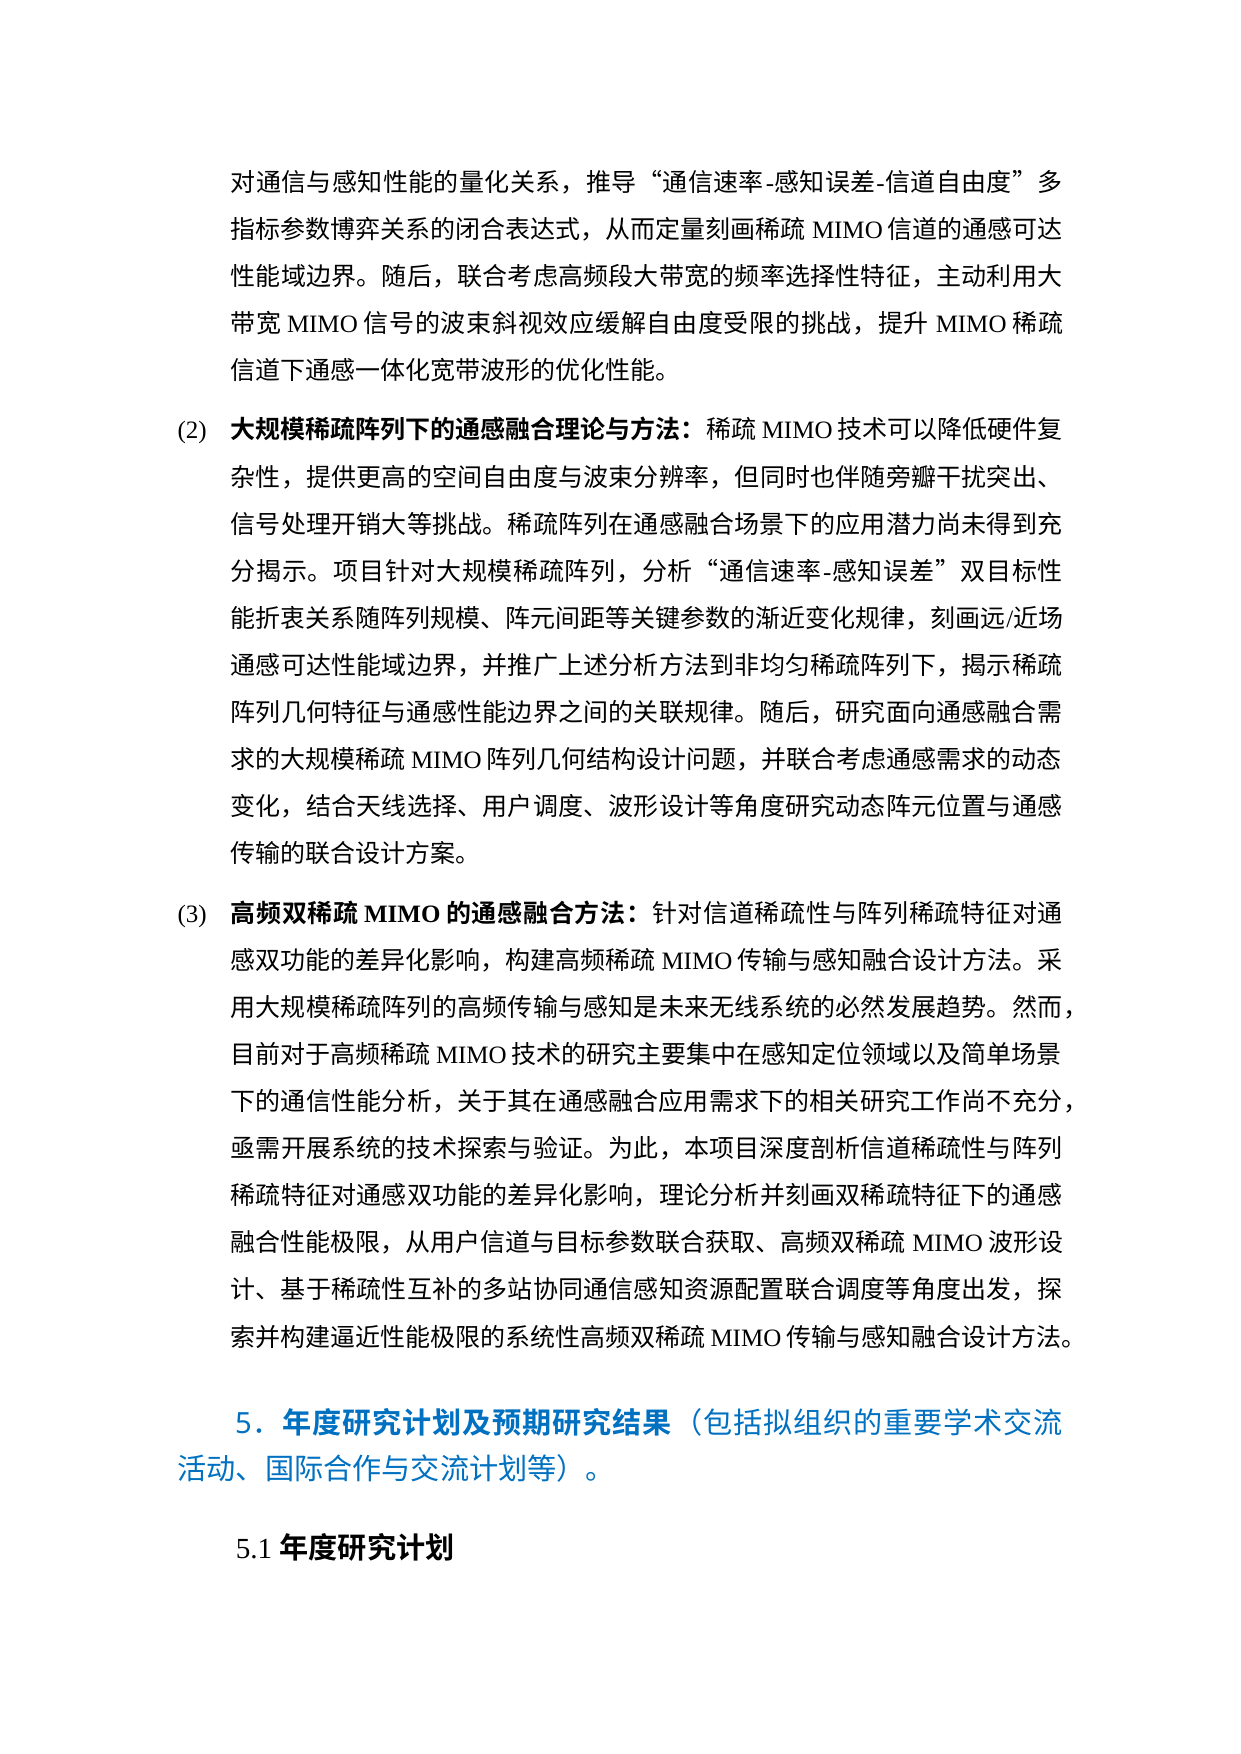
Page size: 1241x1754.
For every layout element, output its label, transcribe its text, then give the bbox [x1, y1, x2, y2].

list 大规模稀疏阵列下的通感融合理论与方法：稀疏MIMO技术可以降低硬件复杂性，提供更高的空间自由度与波束分辨率，但同时也伴随旁瓣干扰突出、信号处理开销大等挑战。稀疏阵列在通感融合场景下的应用潜力尚未得到充分揭示。项目针对大规模稀疏阵列，分析“通信速率-感知误差”双目标性能折衷关系随阵列规模、阵元间距等关键参数的渐近变化规律，刻画远/近场通感可达性能域边界，并推广上述分析方法到非均匀稀疏阵列下，揭示稀疏阵列几何特征与通感性能边界之间的关联规律。随后，研究面向通感融合需求的大规模稀疏MIMO阵列几何结构设计问题，并联合考虑通感需求的动态变化，结合天线选择、用户调度、波形设计等角度研究动态阵元位置与通感传输的联合设计方案。 [177, 410, 1063, 870]
text 5．年度研究计划及预期研究结果（包括拟组织的重要学术交流活动、国际合作与交流计划等）。 [177, 1397, 1063, 1488]
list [177, 162, 1063, 387]
list 高频双稀疏MIMO的通感融合方法：针对信道稀疏性与阵列稀疏特征对通感双功能的差异化影响，构建高频稀疏MIMO传输与感知融合设计方法。采用大规模稀疏阵列的高频传输与感知是未来无线系统的必然发展趋势。然而，目前对于高频稀疏MIMO技术的研究主要集中在感知定位领域以及简单场景下的通信性能分析，关于其在通感融合应用需求下的相关研究工作尚不充分，亟需开展系统的技术探索与验证。为此，本项目深度剖析信道稀疏性与阵列稀疏特征对通感双功能的差异化影响，理论分析并刻画双稀疏特征下的通感融合性能极限，从用户信道与目标参数联合获取、高频双稀疏MIMO波形设计、基于稀疏性互补的多站协同通信感知资源配置联合调度等角度出发，探索并构建逼近性能极限的系统性高频双稀疏MIMO传输与感知融合设计方法。 [177, 893, 1063, 1353]
text 5.1 年度研究计划 [177, 1513, 1063, 1578]
